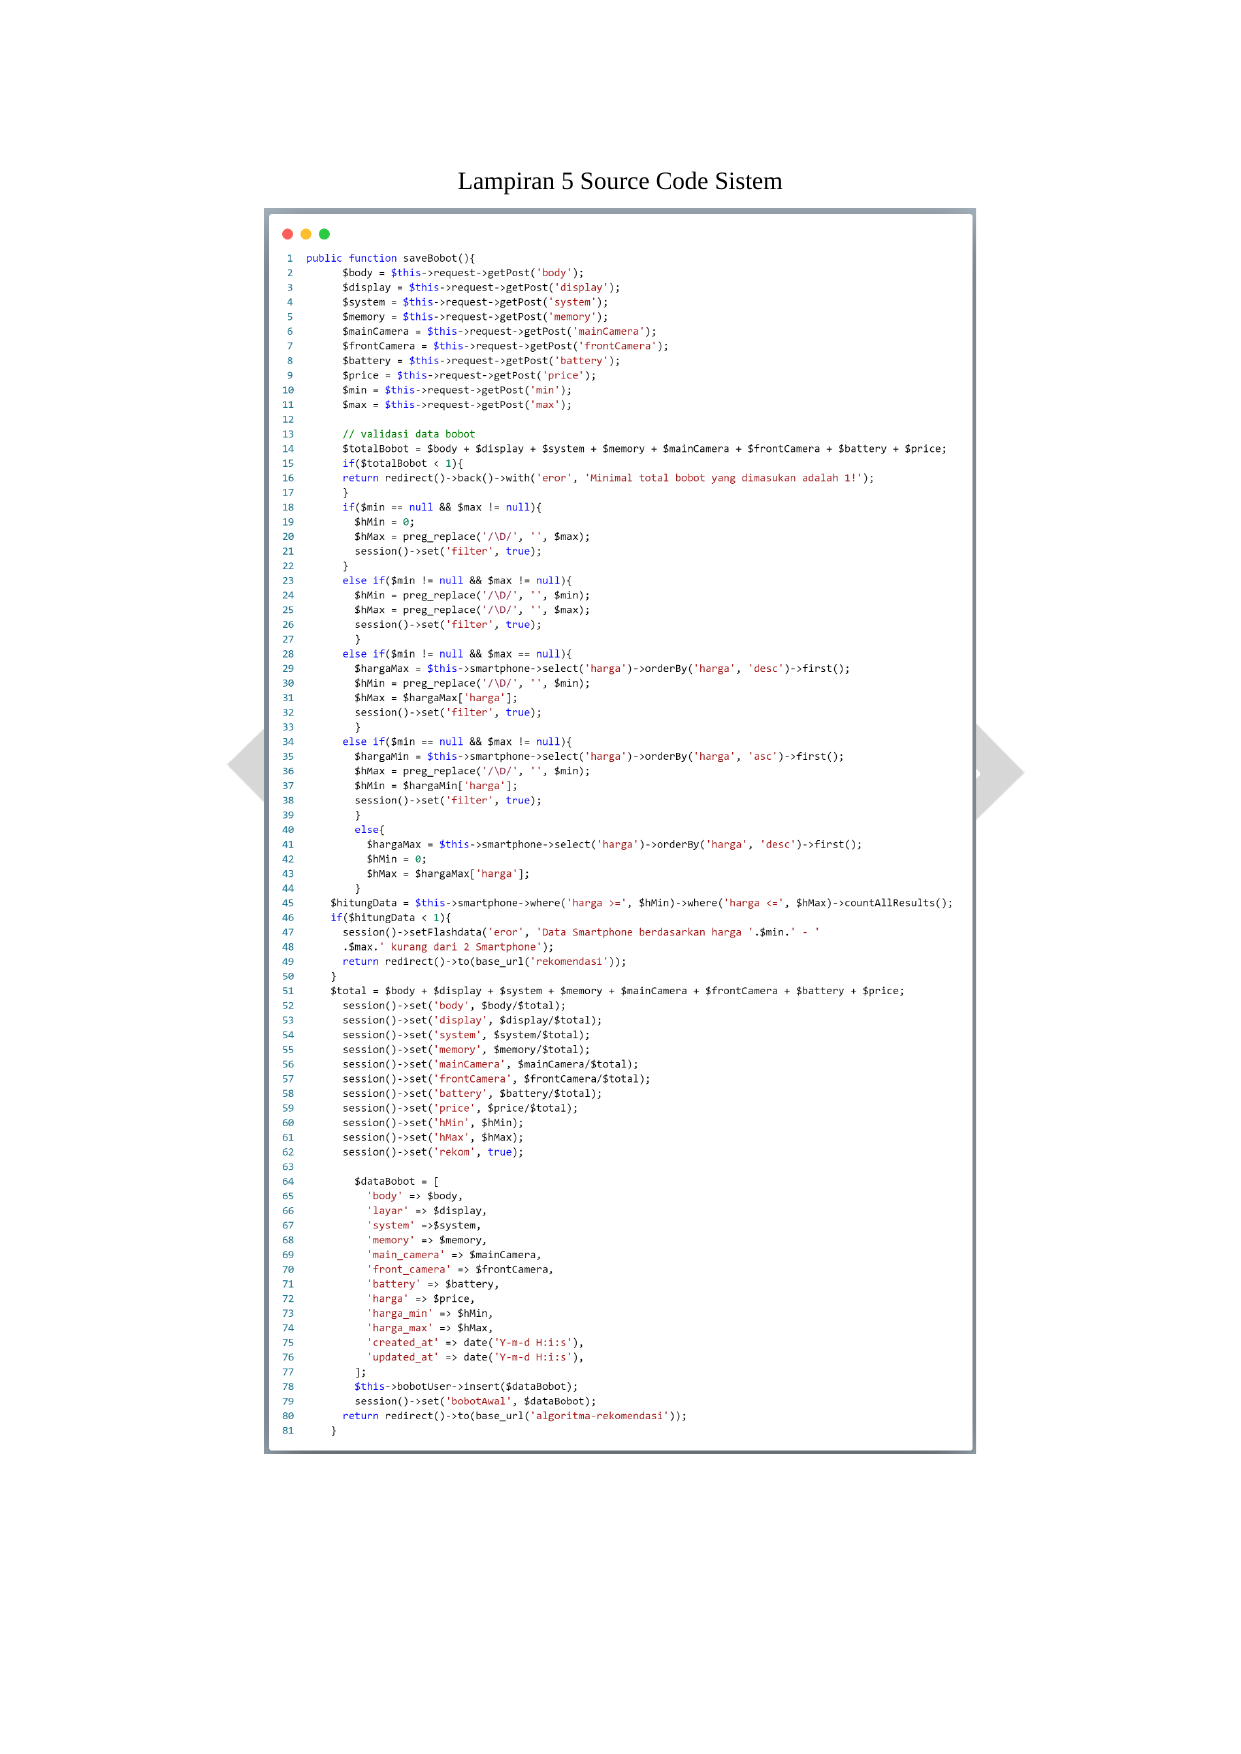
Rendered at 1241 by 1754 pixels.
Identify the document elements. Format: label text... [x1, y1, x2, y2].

picture [264, 208, 977, 1454]
text Lampiran 5 Source Code Sistem [118, 166, 1122, 194]
